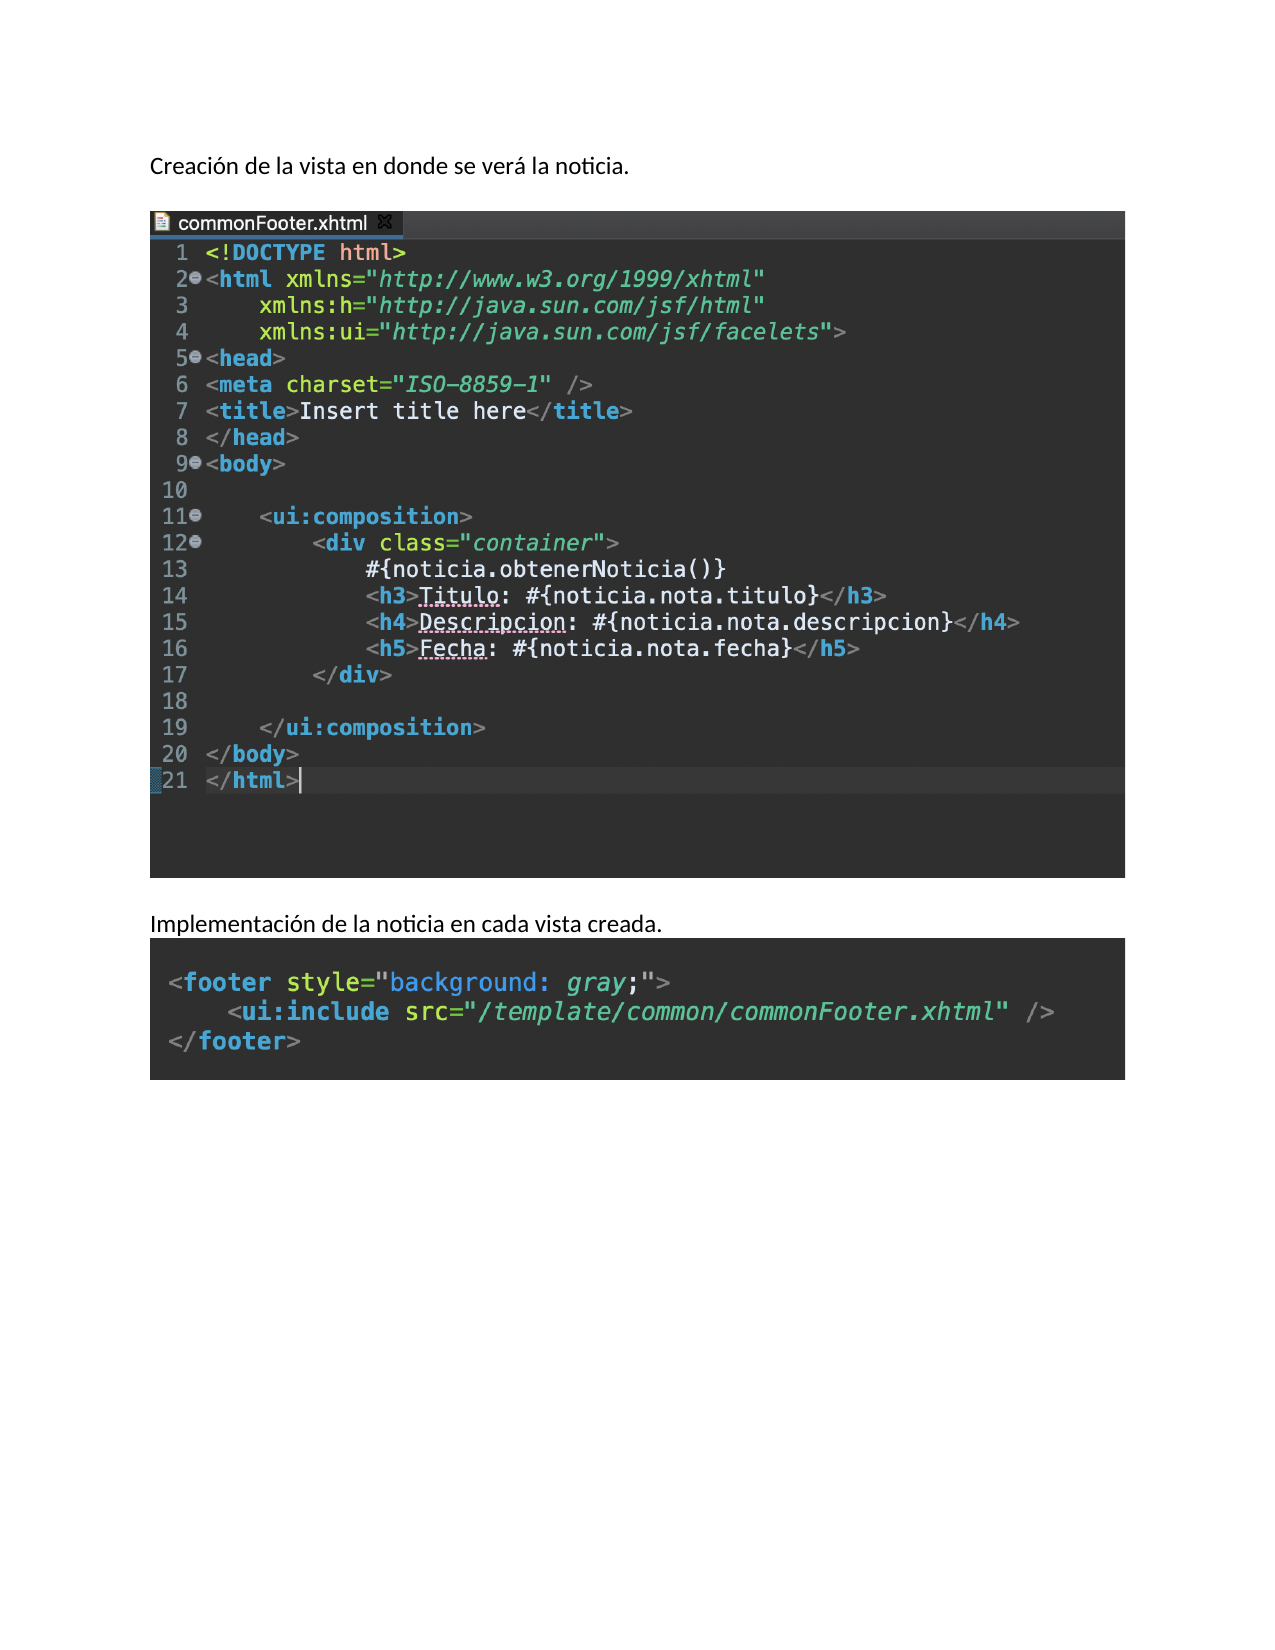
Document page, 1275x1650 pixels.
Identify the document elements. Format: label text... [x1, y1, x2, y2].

picture [150, 938, 1125, 1080]
text Implementación de la noticia en cada vista creada. [150, 908, 1125, 938]
picture [150, 211, 1125, 878]
text Creación de la vista en donde se verá la noticia. [150, 150, 1125, 181]
